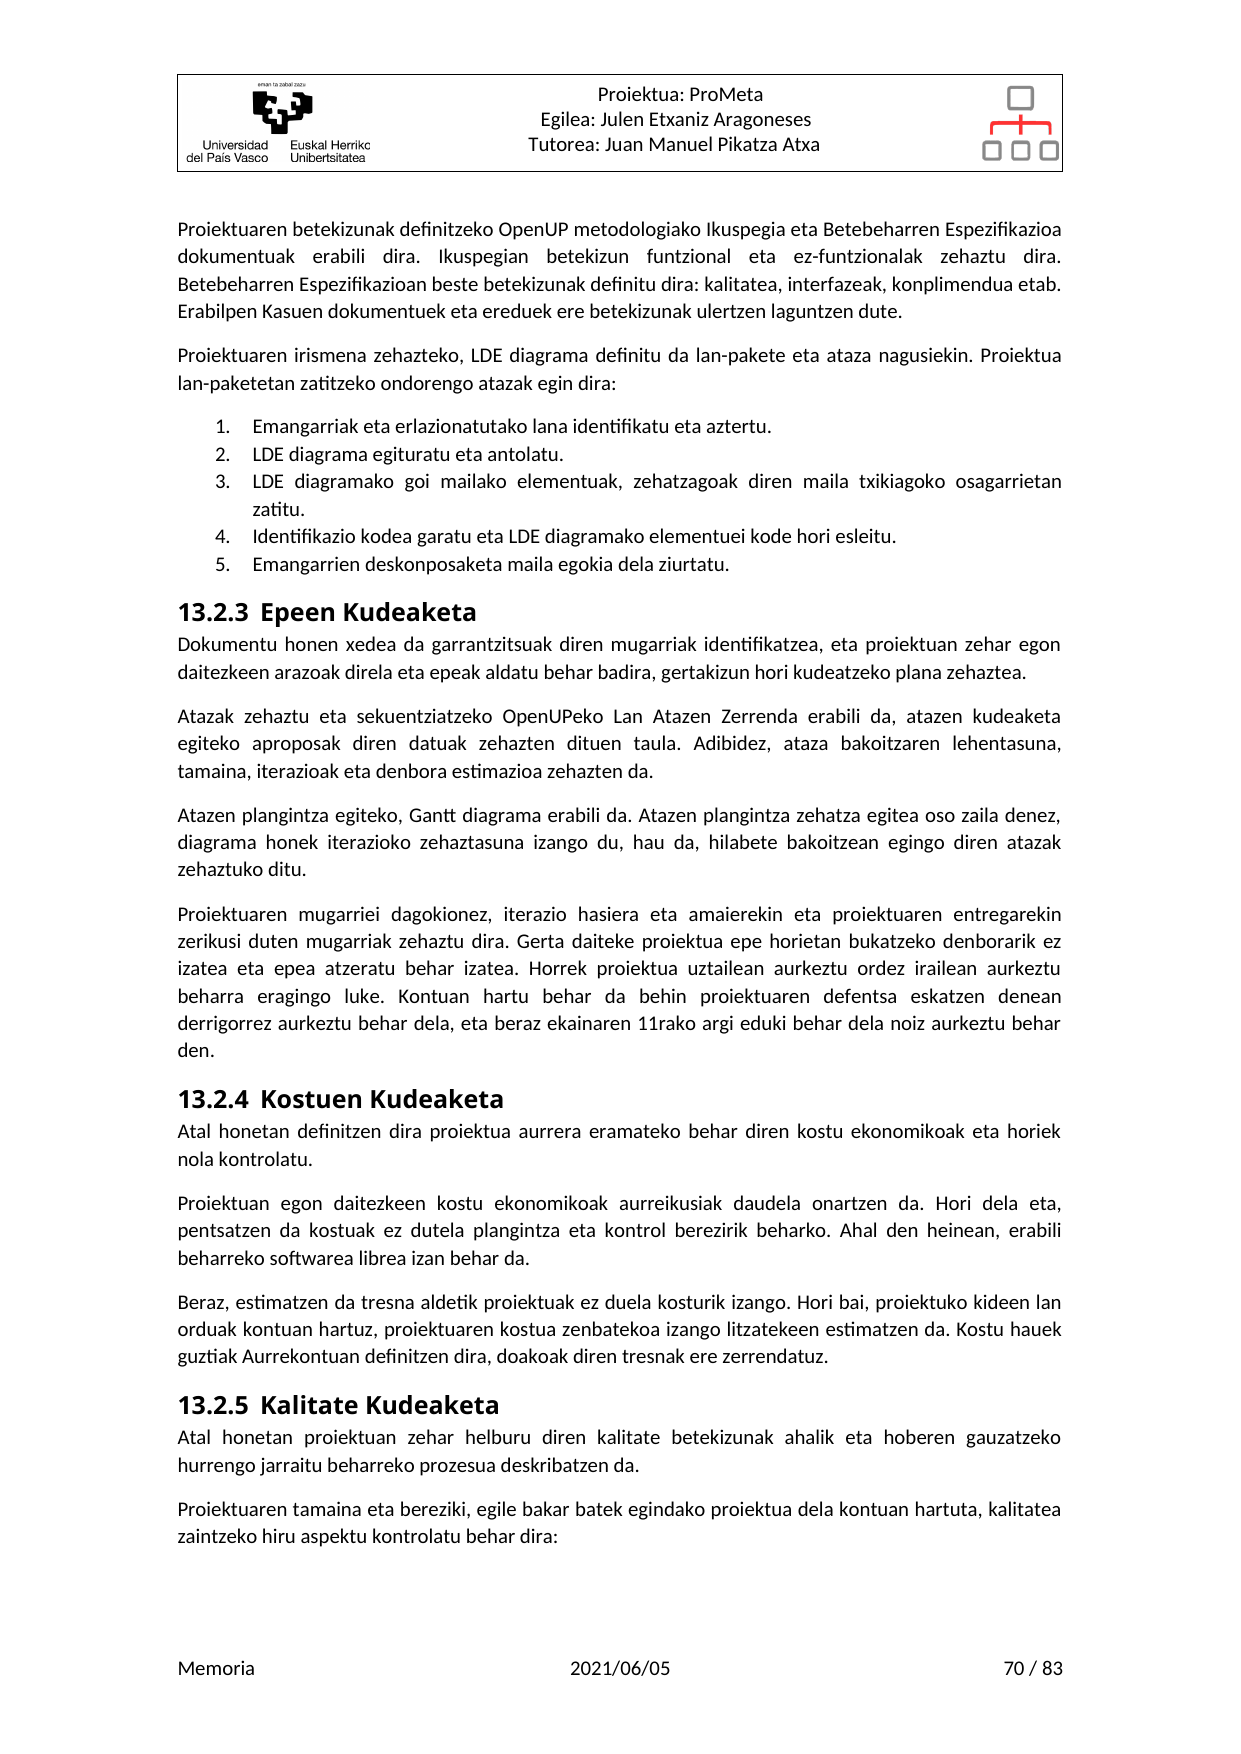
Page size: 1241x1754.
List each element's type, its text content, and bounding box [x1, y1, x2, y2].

text Atal honetan proiektuan zehar helburu diren kalitate betekizunak ahalik eta hoberen gauzatzeko hurrengo jarraitu beharreko prozesua deskribatzen da. [177, 1424, 1063, 1477]
list Emangarriak eta erlazionatutako lana identifikatu eta aztertu. [215, 414, 1063, 439]
list LDE diagramako goi mailako elementuak, zehatzagoak diren maila txikiagoko osagarrietan zatitu. [215, 468, 1063, 521]
picture [182, 80, 370, 162]
list Emangarrien deskonposaketa maila egokia dela ziurtatu. [215, 551, 1063, 576]
list LDE diagrama egituratu eta antolatu. [215, 441, 1063, 467]
subtitle Kalitate Kudeaketa [177, 1388, 1063, 1422]
list Identifikazio kodea garatu eta LDE diagramako elementuei kode hori esleitu. [215, 523, 1063, 549]
text Proiektuaren mugarriei dagokionez, iterazio hasiera eta amaierekin eta proiektuaren entregarekin zerikusi duten mugarriak zehaztu dira. Gerta daiteke proiektua epe horietan bukatzeko denborarik ez izatea eta epea atzeratu behar izatea. Horrek proiektua uztailean aurkeztu ordez irailean aurkeztu beharra eragingo luke. Kontuan hartu behar da behin proiektuaren defentsa eskatzen denean derrigorrez aurkeztu behar dela, eta beraz ekainaren 11rako argi eduki behar dela noiz aurkeztu behar den. [177, 901, 1063, 1063]
text Beraz, estimatzen da tresna aldetik proiektuak ez duela kosturik izango. Hori bai, proiektuko kideen lan orduak kontuan hartuz, proiektuaren kostua zenbatekoa izango litzatekeen estimatzen da. Kostu hauek guztiak Aurrekontuan definitzen dira, doakoak diren tresnak ere zerrendatuz. [177, 1289, 1063, 1369]
text Proiektuaren tamaina eta bereziki, egile bakar batek egindako proiektua dela kontuan hartuta, kalitatea zaintzeko hiru aspektu kontrolatu behar dira: [177, 1496, 1063, 1549]
text Proiektuaren betekizunak definitzeko OpenUP metodologiako Ikuspegia eta Betebeharren Espezifikazioa dokumentuak erabili dira. Ikuspegian betekizun funtzional eta ez-funtzionalak zehaztu dira. Betebeharren Espezifikazioan beste betekizunak definitu dira: kalitatea, interfazeak, konplimendua etab. Erabilpen Kasuen dokumentuek eta ereduek ere betekizunak ulertzen laguntzen dute. [177, 216, 1063, 324]
text Atazak zehaztu eta sekuentziatzeko OpenUPeko Lan Atazen Zerrenda erabili da, atazen kudeaketa egiteko aproposak diren datuak zehazten dituen taula. Adibidez, ataza bakoitzaren lehentasuna, tamaina, iterazioak eta denbora estimazioa zehazten da. [177, 703, 1063, 783]
text Atal honetan definitzen dira proiektua aurrera eramateko behar diren kostu ekonomikoak eta horiek nola kontrolatu. [177, 1118, 1063, 1171]
subtitle Kostuen Kudeaketa [177, 1082, 1063, 1116]
text Proiektuan egon daitezkeen kostu ekonomikoak aurreikusiak daudela onartzen da. Hori dela eta, pentsatzen da kostuak ez dutela plangintza eta kontrol berezirik beharko. Ahal den heinean, erabili beharreko softwarea librea izan behar da. [177, 1190, 1063, 1270]
text Atazen plangintza egiteko, Gantt diagrama erabili da. Atazen plangintza zehatza egitea oso zaila denez, diagrama honek iterazioko zehaztasuna izango du, hau da, hilabete bakoitzean egingo diren atazak zehaztuko ditu. [177, 802, 1063, 882]
text Proiektuaren irismena zehazteko, LDE diagrama definitu da lan-pakete eta ataza nagusiekin. Proiektua lan-paketetan zatitzeko ondorengo atazak egin dira: [177, 342, 1063, 395]
subtitle Epeen Kudeaketa [177, 595, 1063, 629]
text Dokumentu honen xedea da garrantzitsuak diren mugarriak identifikatzea, eta proiektuan zehar egon daitezkeen arazoak direla eta epeak aldatu behar badira, gertakizun hori kudeatzeko plana zehaztea. [177, 632, 1063, 684]
picture [978, 80, 1060, 162]
